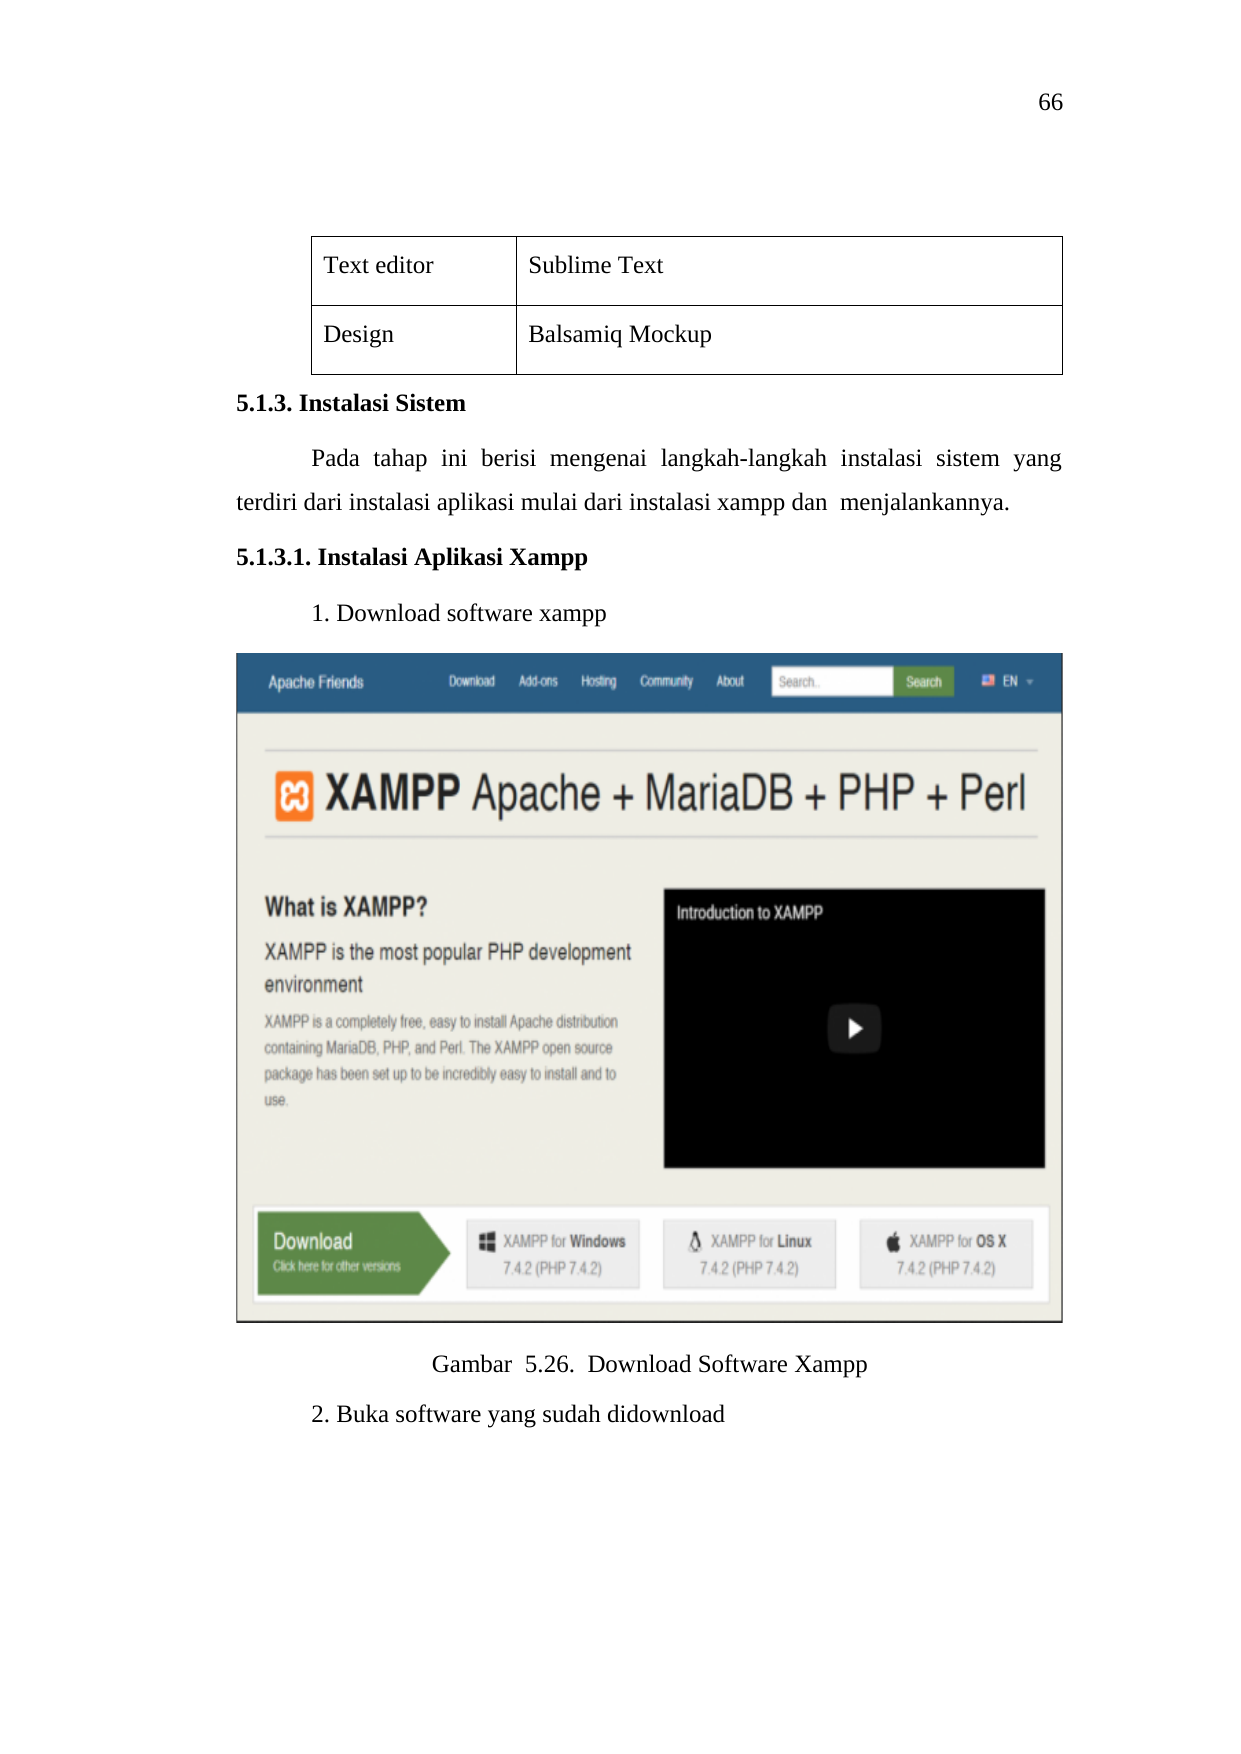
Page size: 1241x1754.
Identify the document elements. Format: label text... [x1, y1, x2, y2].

text 1. Download software xampp [236, 598, 1063, 627]
text 2. Buka software yang sudah didownload [236, 1399, 1063, 1427]
text 5.1.3. Instalasi Sistem [236, 388, 1063, 417]
table_cell Sublime Text [517, 237, 1062, 305]
table_cell Balsamiq Mockup [517, 306, 1062, 374]
picture [236, 653, 1063, 1323]
table_cell Text editor [312, 237, 516, 305]
text Pada tahap ini berisi mengenai langkah-langkah instalasi sistem yang terdiri dari instalasi aplikasi mulai dari instalasi xampp dan menjalankannya. [236, 443, 1063, 515]
table_cell Design [312, 306, 516, 374]
text 5.1.3.1. Instalasi Aplikasi Xampp [236, 542, 1063, 571]
